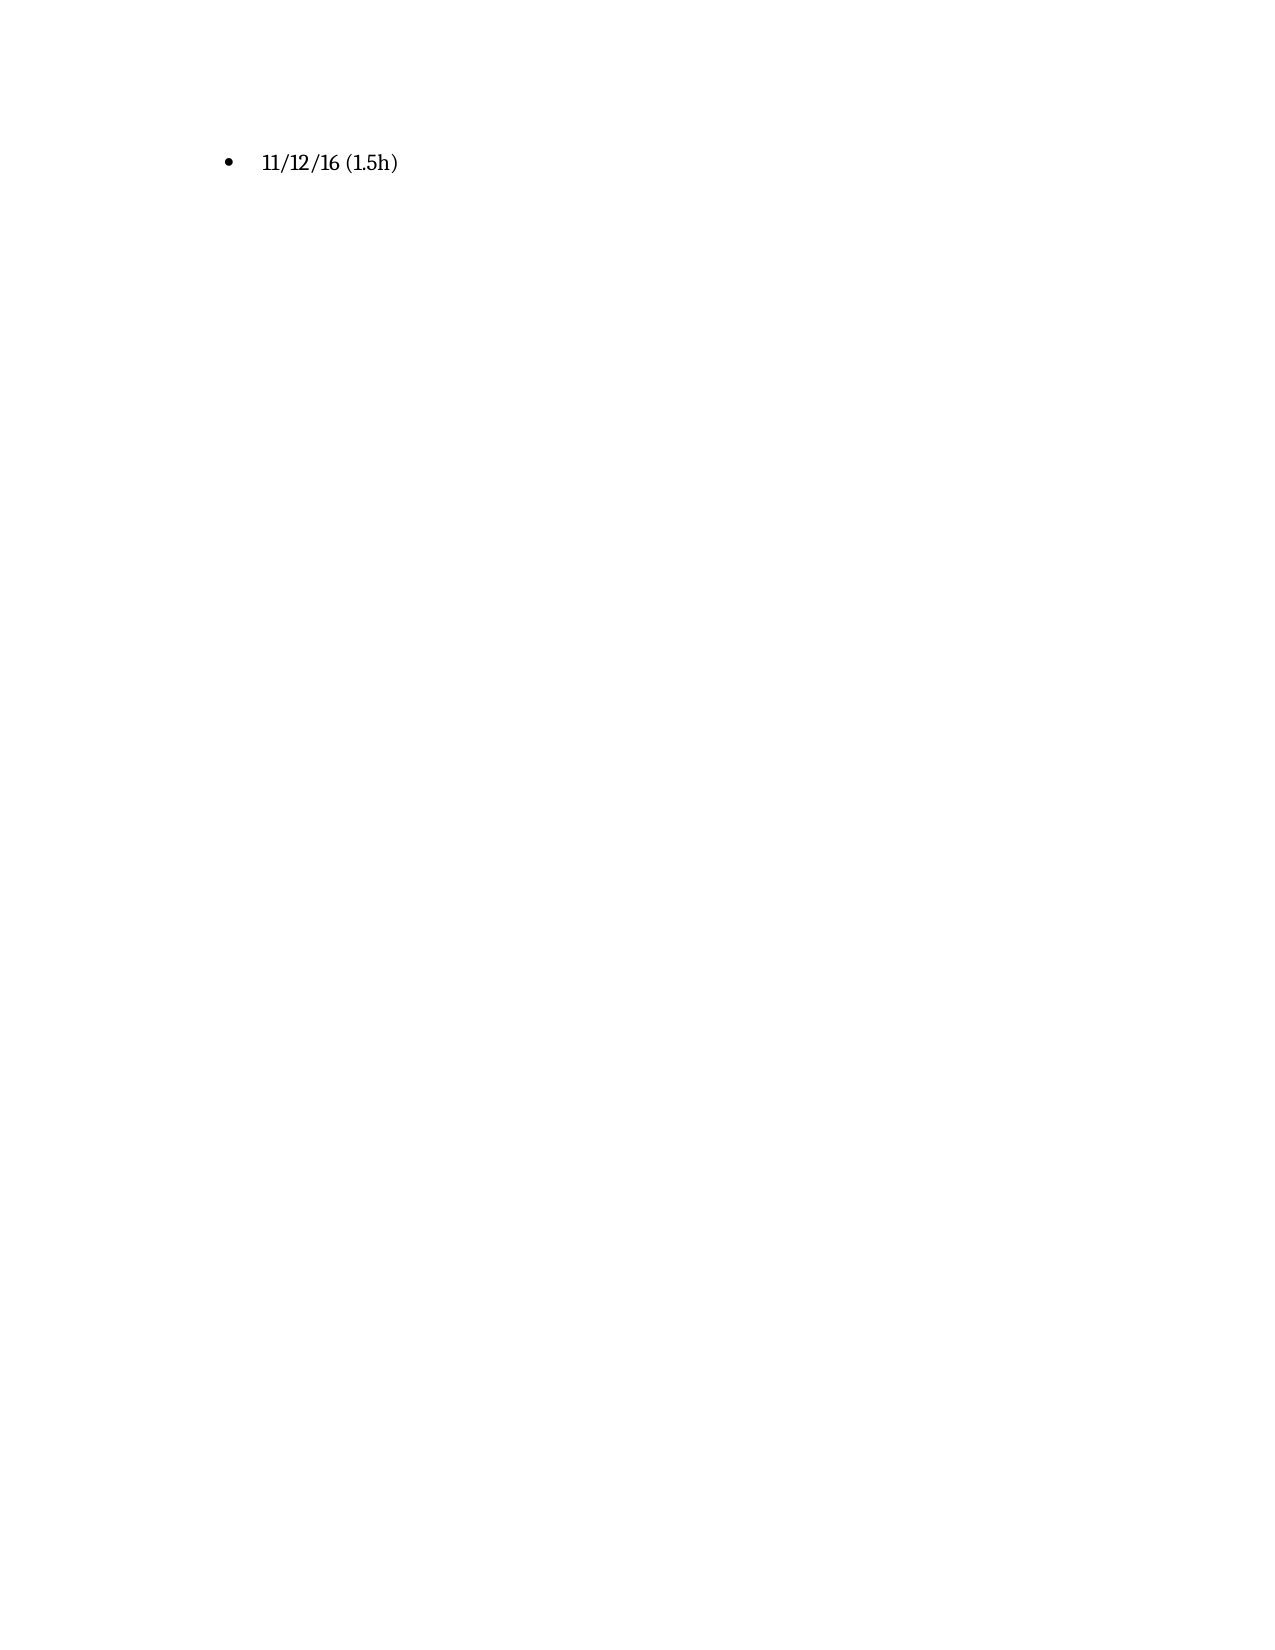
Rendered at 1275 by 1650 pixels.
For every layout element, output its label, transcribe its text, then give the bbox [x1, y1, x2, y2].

list 11/12/16 (1.5h) [225, 150, 1087, 176]
